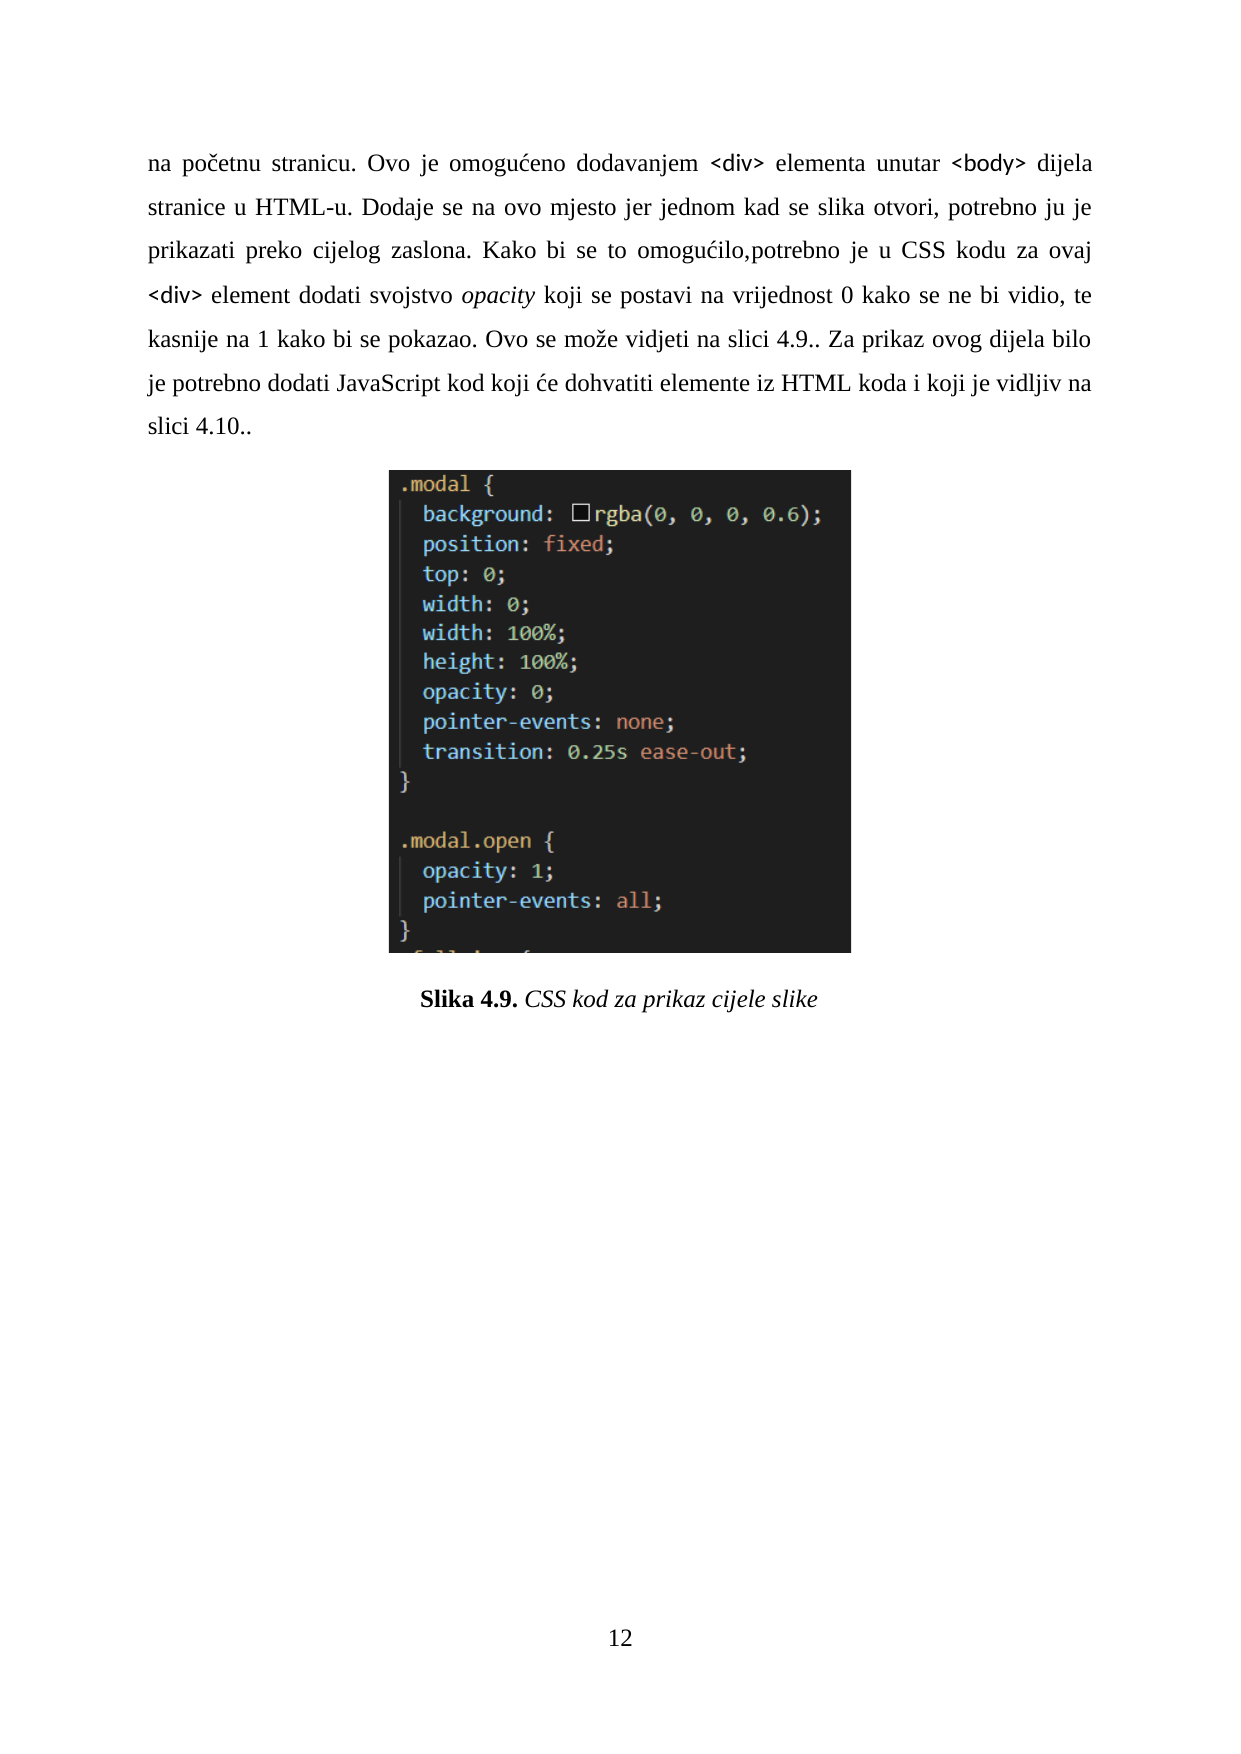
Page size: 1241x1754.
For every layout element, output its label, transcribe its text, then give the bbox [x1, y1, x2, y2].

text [148, 148, 1093, 439]
picture [388, 470, 852, 953]
text Slika 4.9. CSS kod za prikaz cijele slike [148, 984, 1093, 1013]
